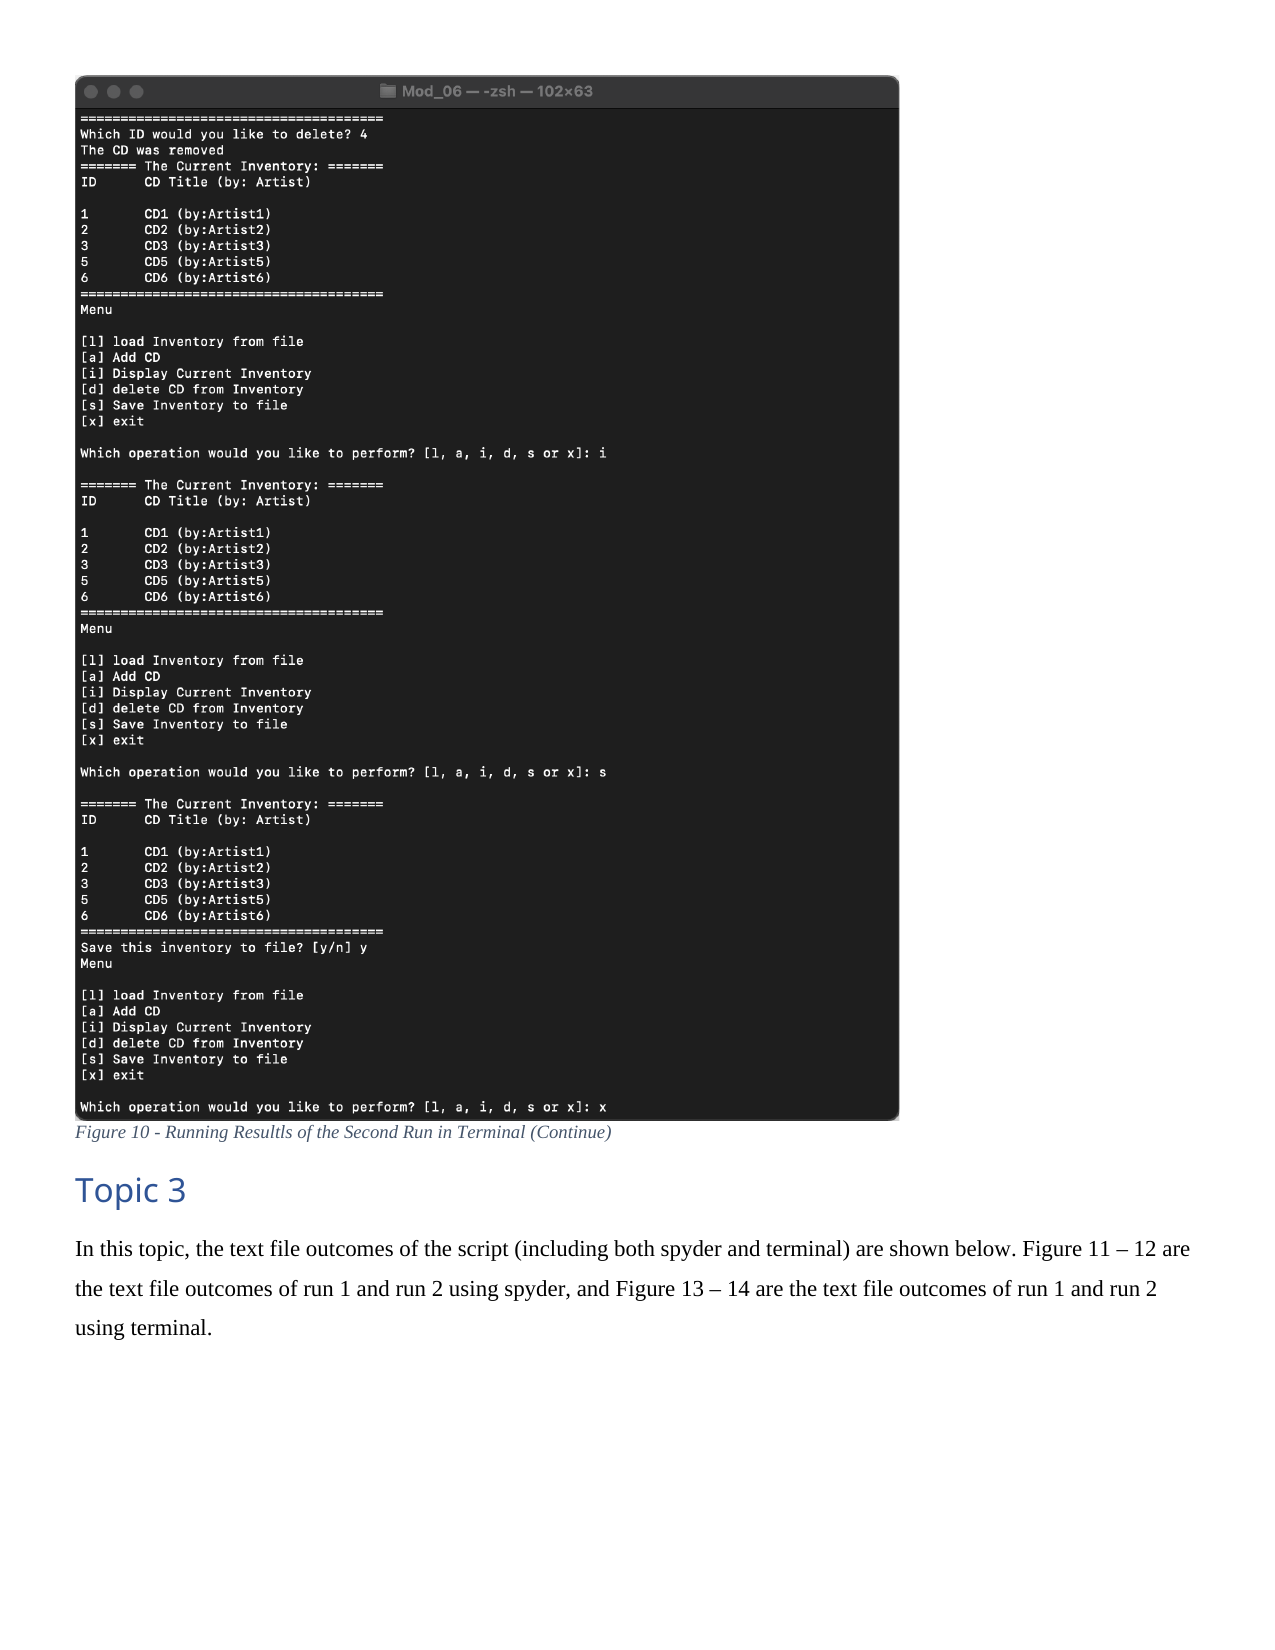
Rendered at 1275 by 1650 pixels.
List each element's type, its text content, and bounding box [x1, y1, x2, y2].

picture [75, 75, 900, 1121]
text Figure 10 - Running Resultls of the Second Run in Terminal (Continue) [75, 1121, 1200, 1142]
subtitle Topic 3 [75, 1167, 1200, 1213]
text In this topic, the text file outcomes of the script (including both spyder and terminal) are shown below. Figure 11 – 12 are the text file outcomes of run 1 and run 2 using spyder, and Figure 13 – 14 are the text file outcomes of run 1 and run 2 using terminal. [75, 1235, 1200, 1341]
